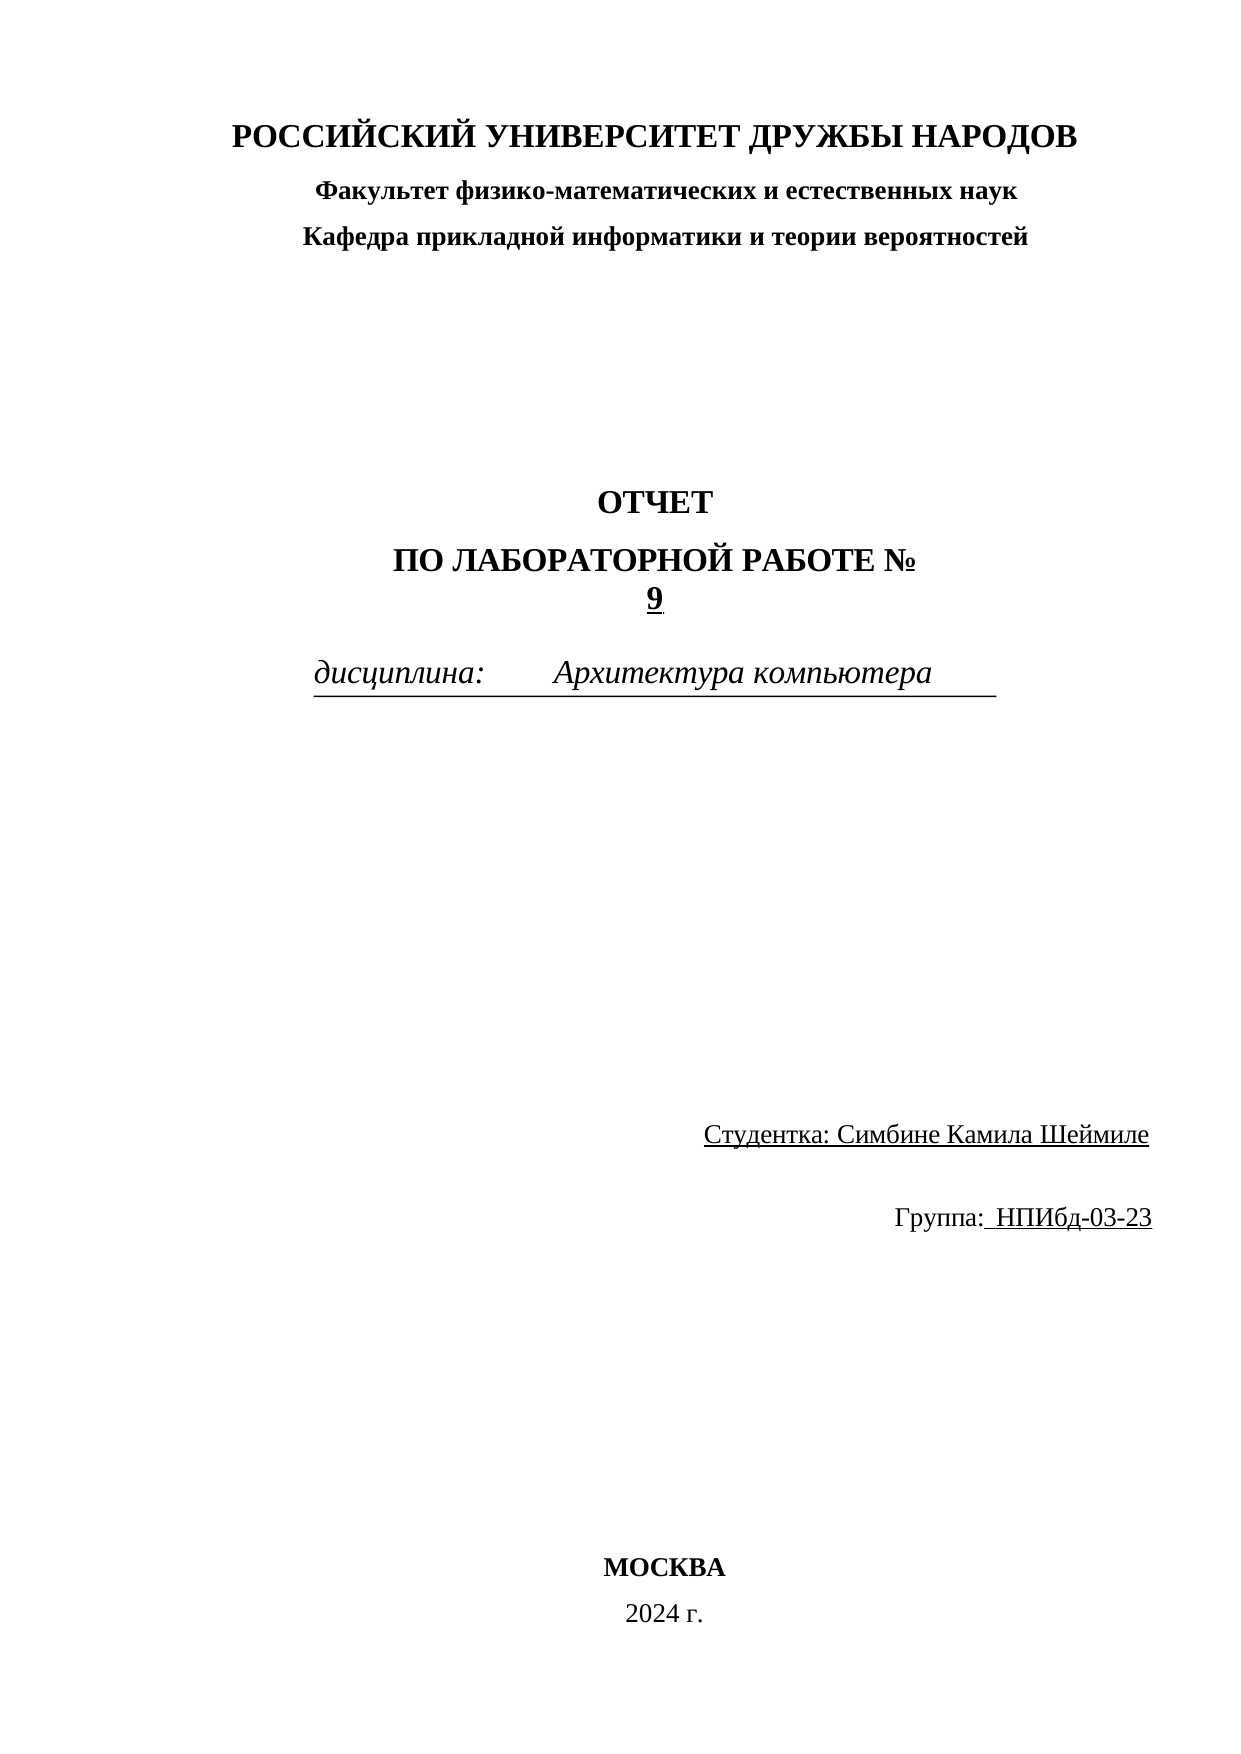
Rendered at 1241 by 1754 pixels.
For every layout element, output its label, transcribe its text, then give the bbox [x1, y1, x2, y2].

text Группа: НПИбд-03-23 [167, 1201, 1152, 1232]
text Факультет физико-математических и естественных наук Кафедра прикладной информатики и теории вероятностей [303, 174, 1122, 252]
text 2024 г. [231, 1598, 1098, 1629]
subtitle РОССИЙСКИЙ УНИВЕРСИТЕТ ДРУЖБЫ НАРОДОВ [231, 116, 1078, 154]
text Студентка: Симбине Камила Шеймиле [704, 1118, 1163, 1149]
text МОСКВА [231, 1551, 1098, 1582]
text дисциплина: Архитектура компьютера [314, 652, 1163, 690]
text ПО ЛАБОРАТОРНОЙ РАБОТЕ № 9 [381, 540, 930, 617]
subtitle ОТЧЕТ [231, 483, 1079, 521]
